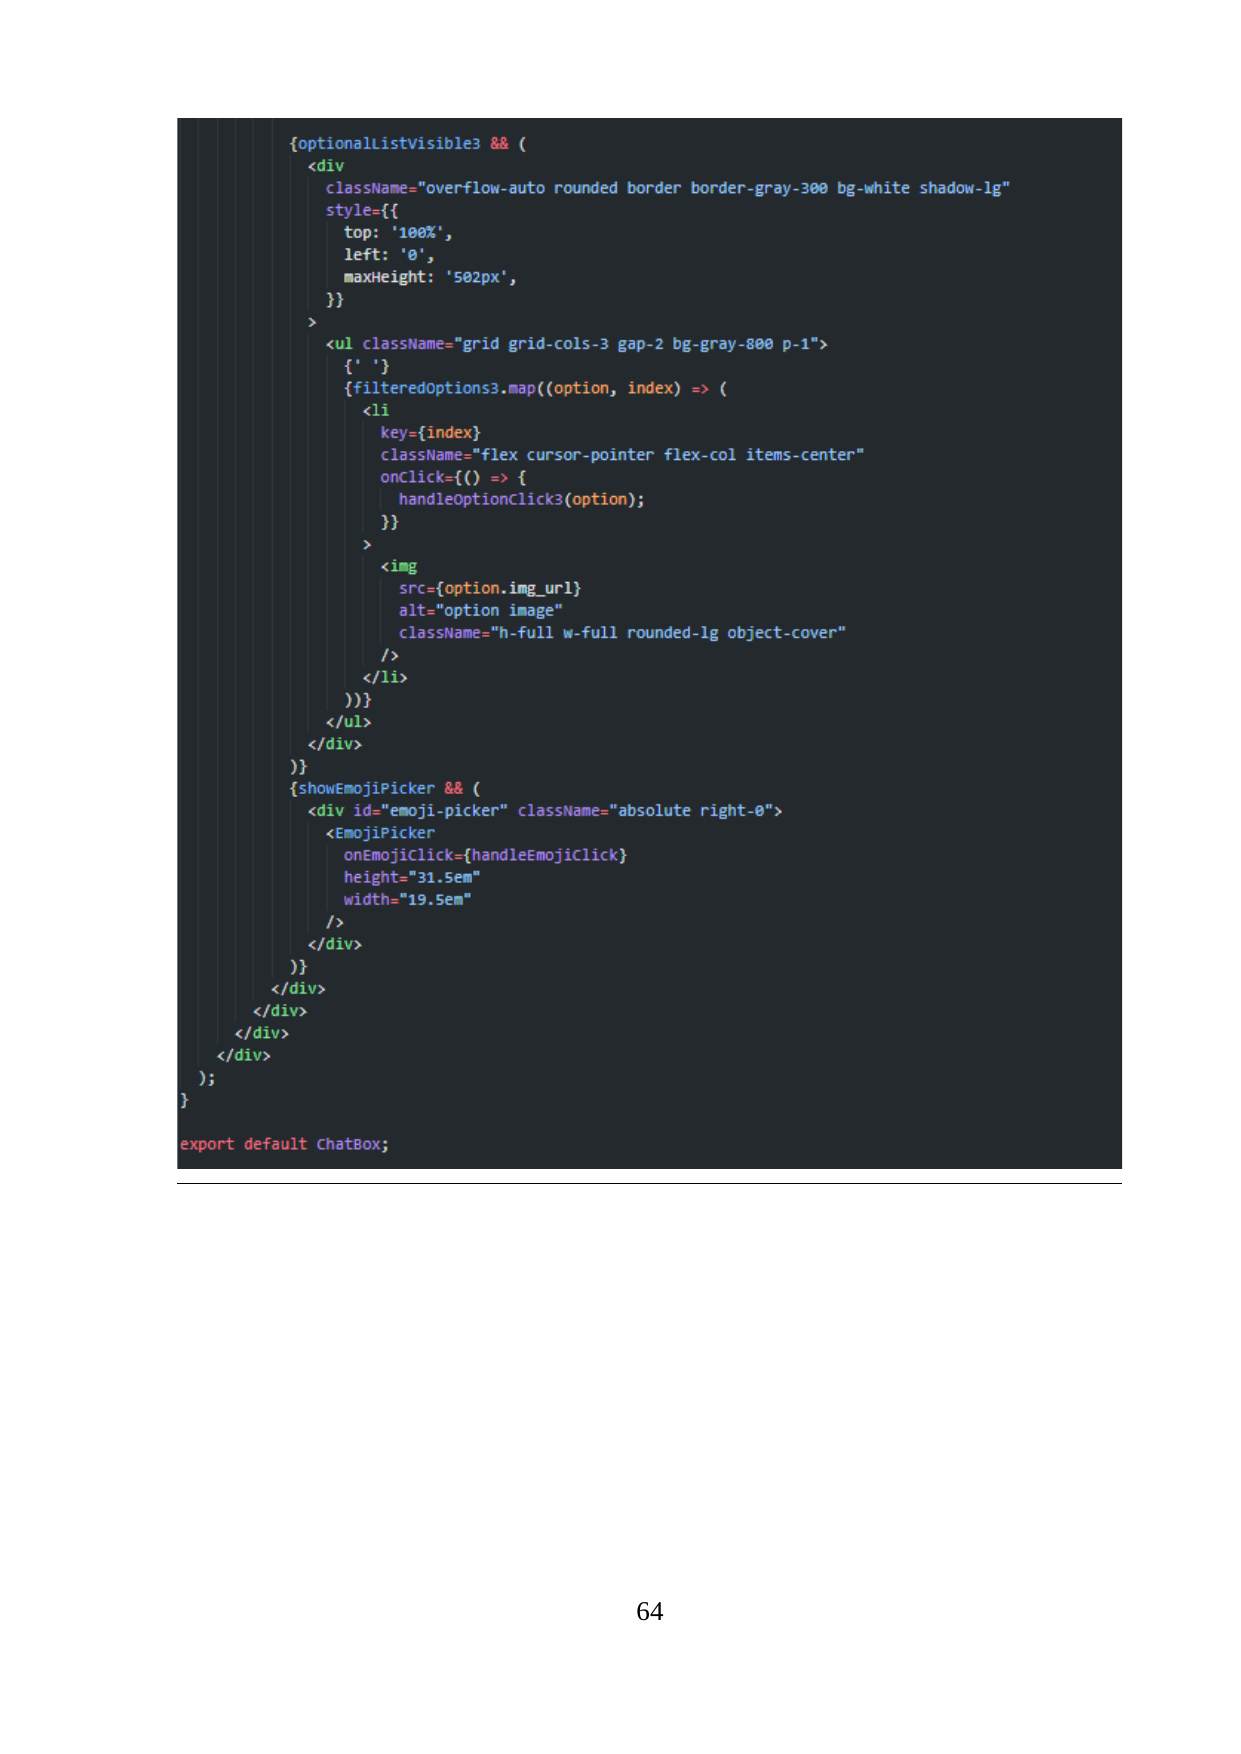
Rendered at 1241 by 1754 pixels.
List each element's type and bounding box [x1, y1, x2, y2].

picture [177, 118, 1123, 1169]
